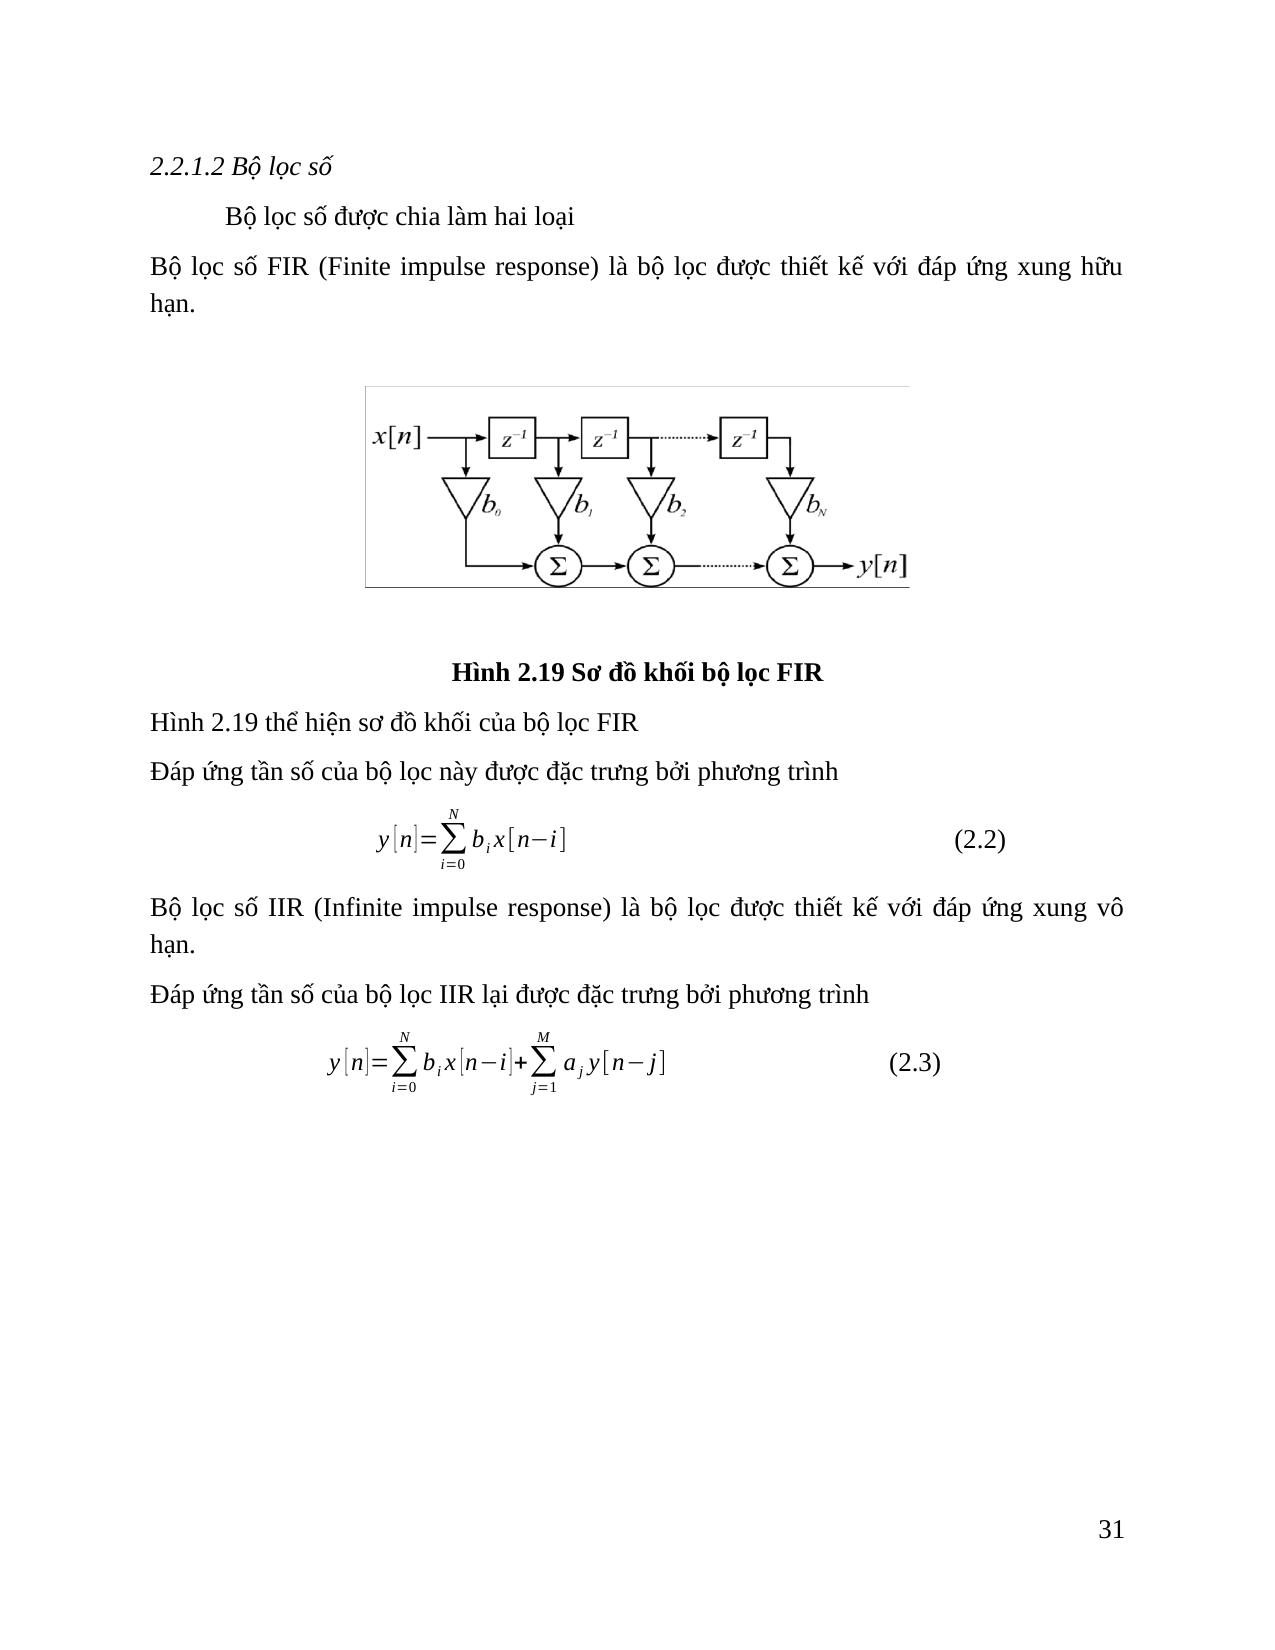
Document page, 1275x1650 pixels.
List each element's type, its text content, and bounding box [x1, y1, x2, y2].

text Bộ lọc số được chia làm hai loại [150, 200, 1125, 231]
text Hình 2.19 Sơ đồ khối bộ lọc FIR [150, 656, 1125, 687]
text Bộ lọc số IIR (Infinite impulse response) là bộ lọc được thiết kế với đáp ứng xung vô hạn. [150, 891, 1125, 960]
text Hình 2.19 thể hiện sơ đồ khối của bộ lọc FIR [150, 706, 1125, 737]
picture [365, 386, 910, 588]
text (2.2) [300, 805, 1125, 873]
text Bộ lọc số FIR (Finite impulse response) là bộ lọc được thiết kế với đáp ứng xung hữu hạn. [150, 249, 1125, 318]
subtitle 2.2.1.2 Bộ lọc số [150, 150, 1125, 181]
text Đáp ứng tần số của bộ lọc này được đặc trưng bởi phương trình [150, 756, 1125, 787]
text (2.3) [150, 1028, 1125, 1095]
text Đáp ứng tần số của bộ lọc IIR lại được đặc trưng bởi phương trình [150, 978, 1125, 1009]
